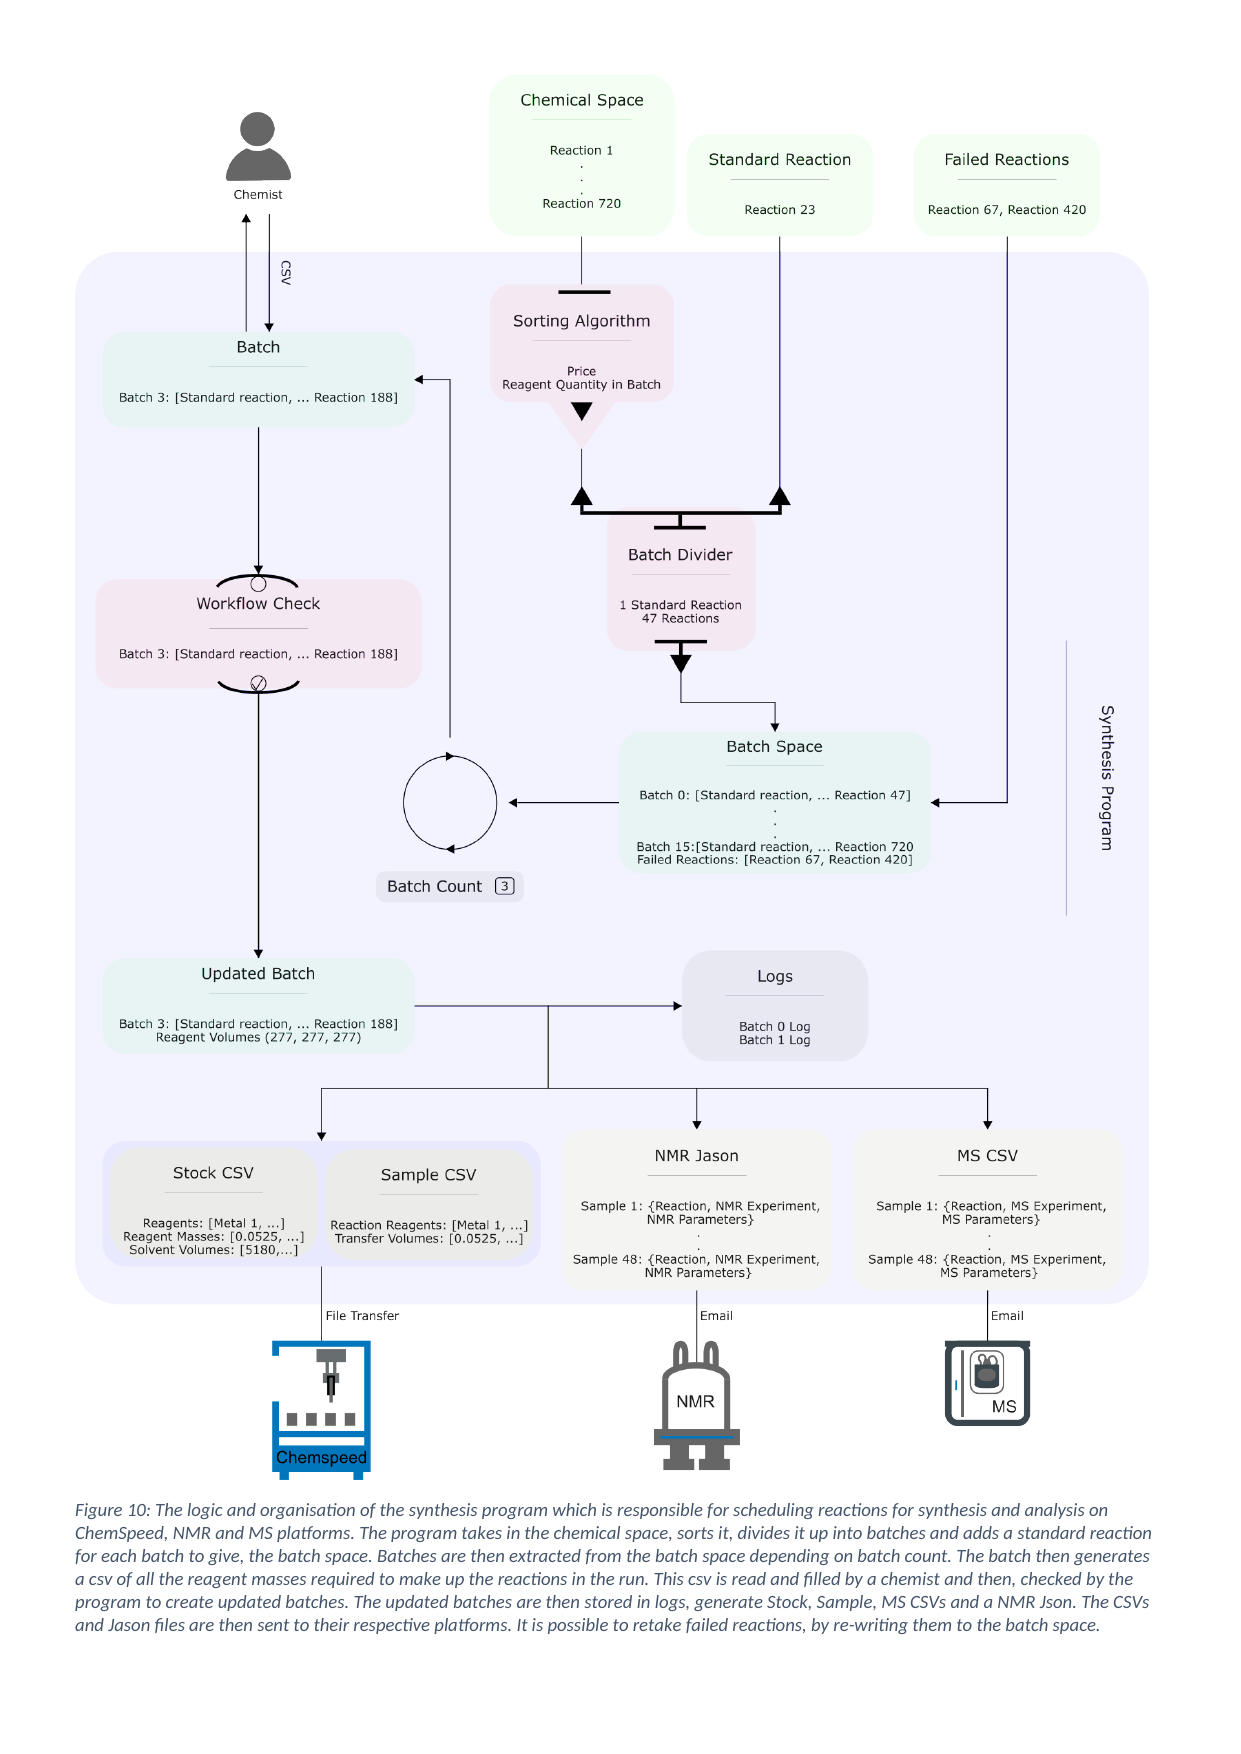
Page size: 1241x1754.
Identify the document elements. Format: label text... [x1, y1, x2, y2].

picture [75, 75, 1149, 1480]
